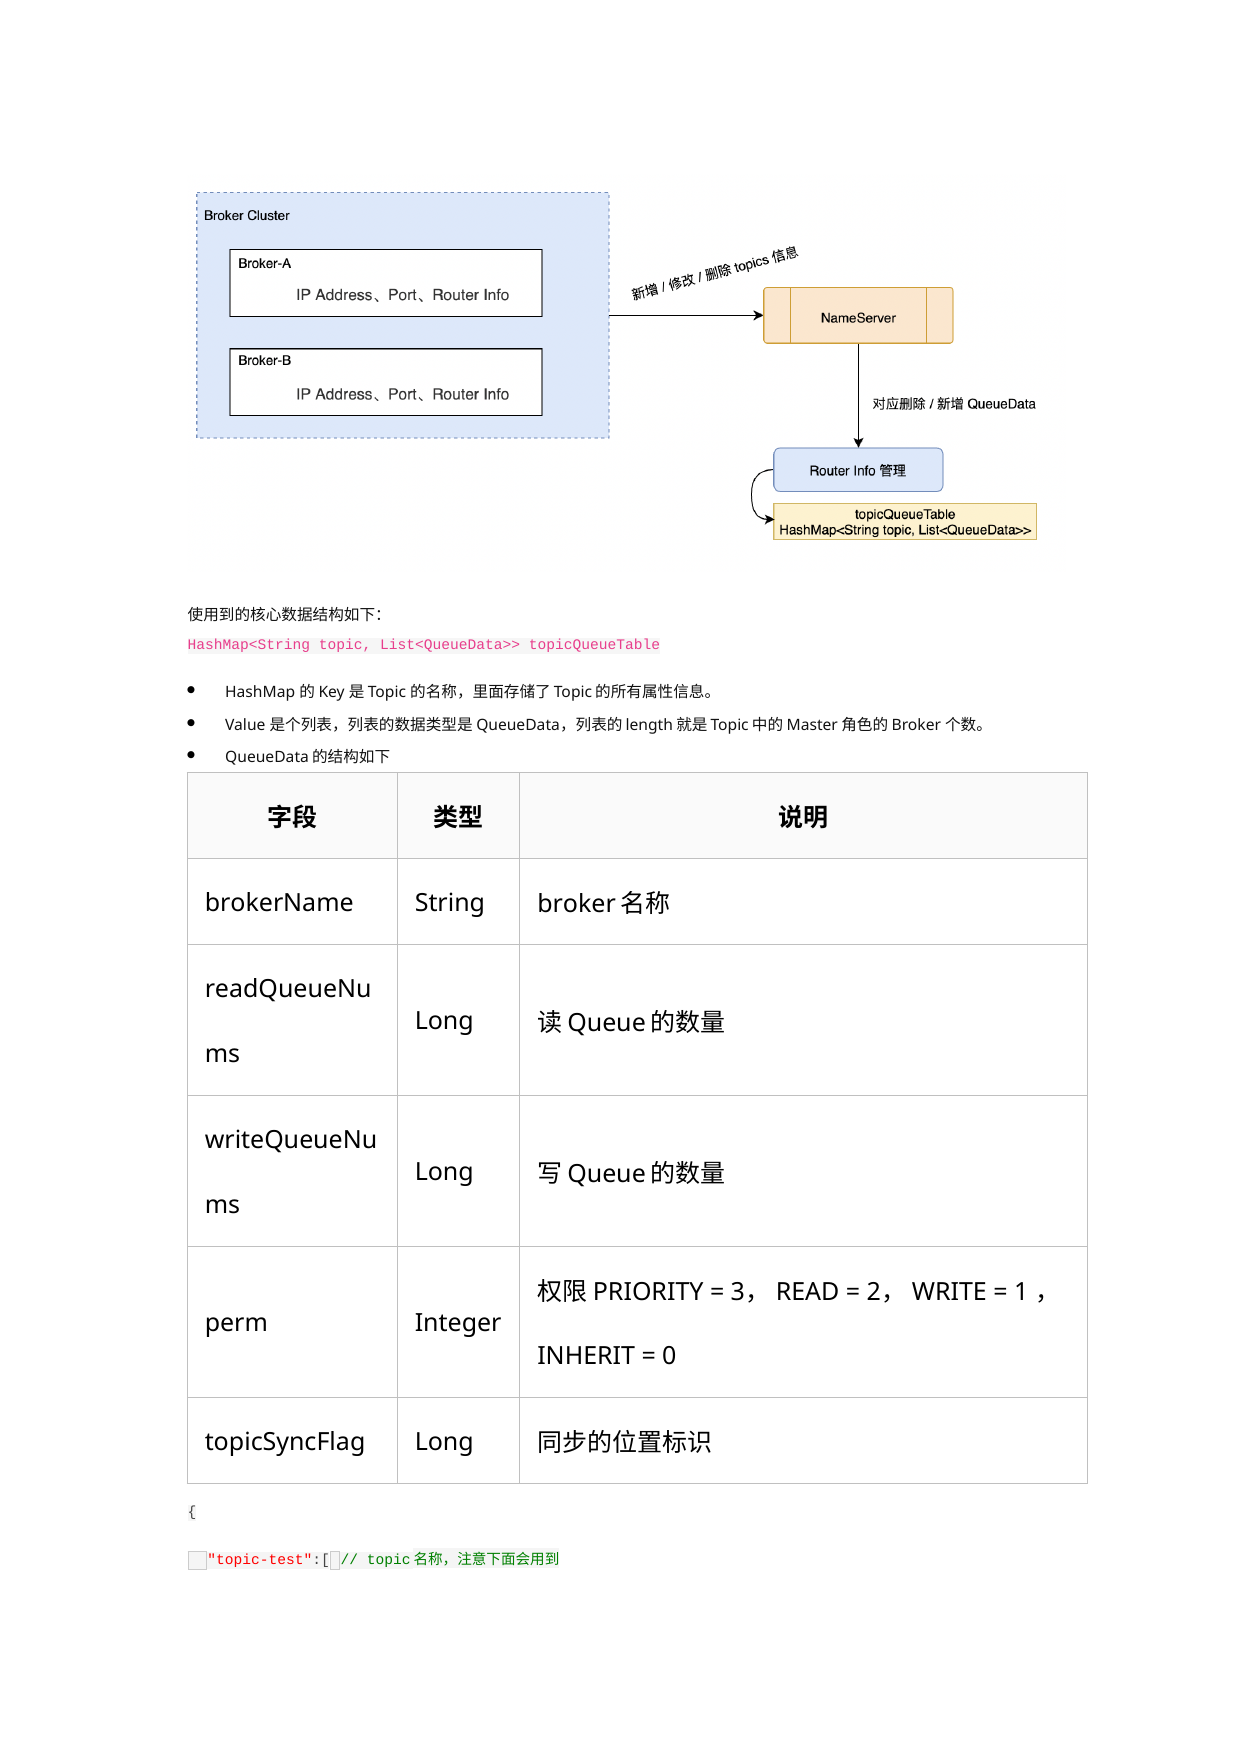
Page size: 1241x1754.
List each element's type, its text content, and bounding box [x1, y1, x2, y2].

list QueueData的结构如下 [187, 739, 1053, 772]
text "topic-test":[ // topic名称，注意下面会用到 [187, 1542, 1053, 1574]
table_cell 同步的位置标识 [520, 1398, 1087, 1483]
table_cell 读Queue的数量 [520, 945, 1087, 1095]
text { [187, 1497, 1053, 1529]
table_cell writeQueueNums [188, 1096, 397, 1246]
table_cell String [398, 859, 519, 944]
table_cell Long [398, 1398, 519, 1483]
list Value 是个列表，列表的数据类型是 QueueData，列表的length就是Topic中的 Master角色的 Broker 个数。 [187, 707, 1053, 739]
table_cell Integer [398, 1247, 519, 1397]
text 使用到的核心数据结构如下： HashMap<String topic, List<QueueData>> topicQueueTable [187, 597, 1053, 662]
table_cell broker名称 [520, 859, 1087, 944]
table_cell readQueueNums [188, 945, 397, 1095]
table_header 类型 [398, 773, 519, 858]
list HashMap 的 Key 是 Topic 的名称，里面存储了Topic的所有属性信息。 [187, 674, 1053, 707]
table_cell 写Queue的数量 [520, 1096, 1087, 1246]
table_cell Long [398, 1096, 519, 1246]
picture [187, 174, 1067, 572]
table_cell topicSyncFlag [188, 1398, 397, 1483]
table_cell brokerName [188, 859, 397, 944]
table_cell 权限 PRIORITY = 3， READ = 2， WRITE = 1 ， INHERIT = 0 [520, 1247, 1087, 1397]
table_cell Long [398, 945, 519, 1095]
table_cell perm [188, 1247, 397, 1397]
table_header 字段 [188, 773, 397, 858]
table_header 说明 [520, 773, 1087, 858]
